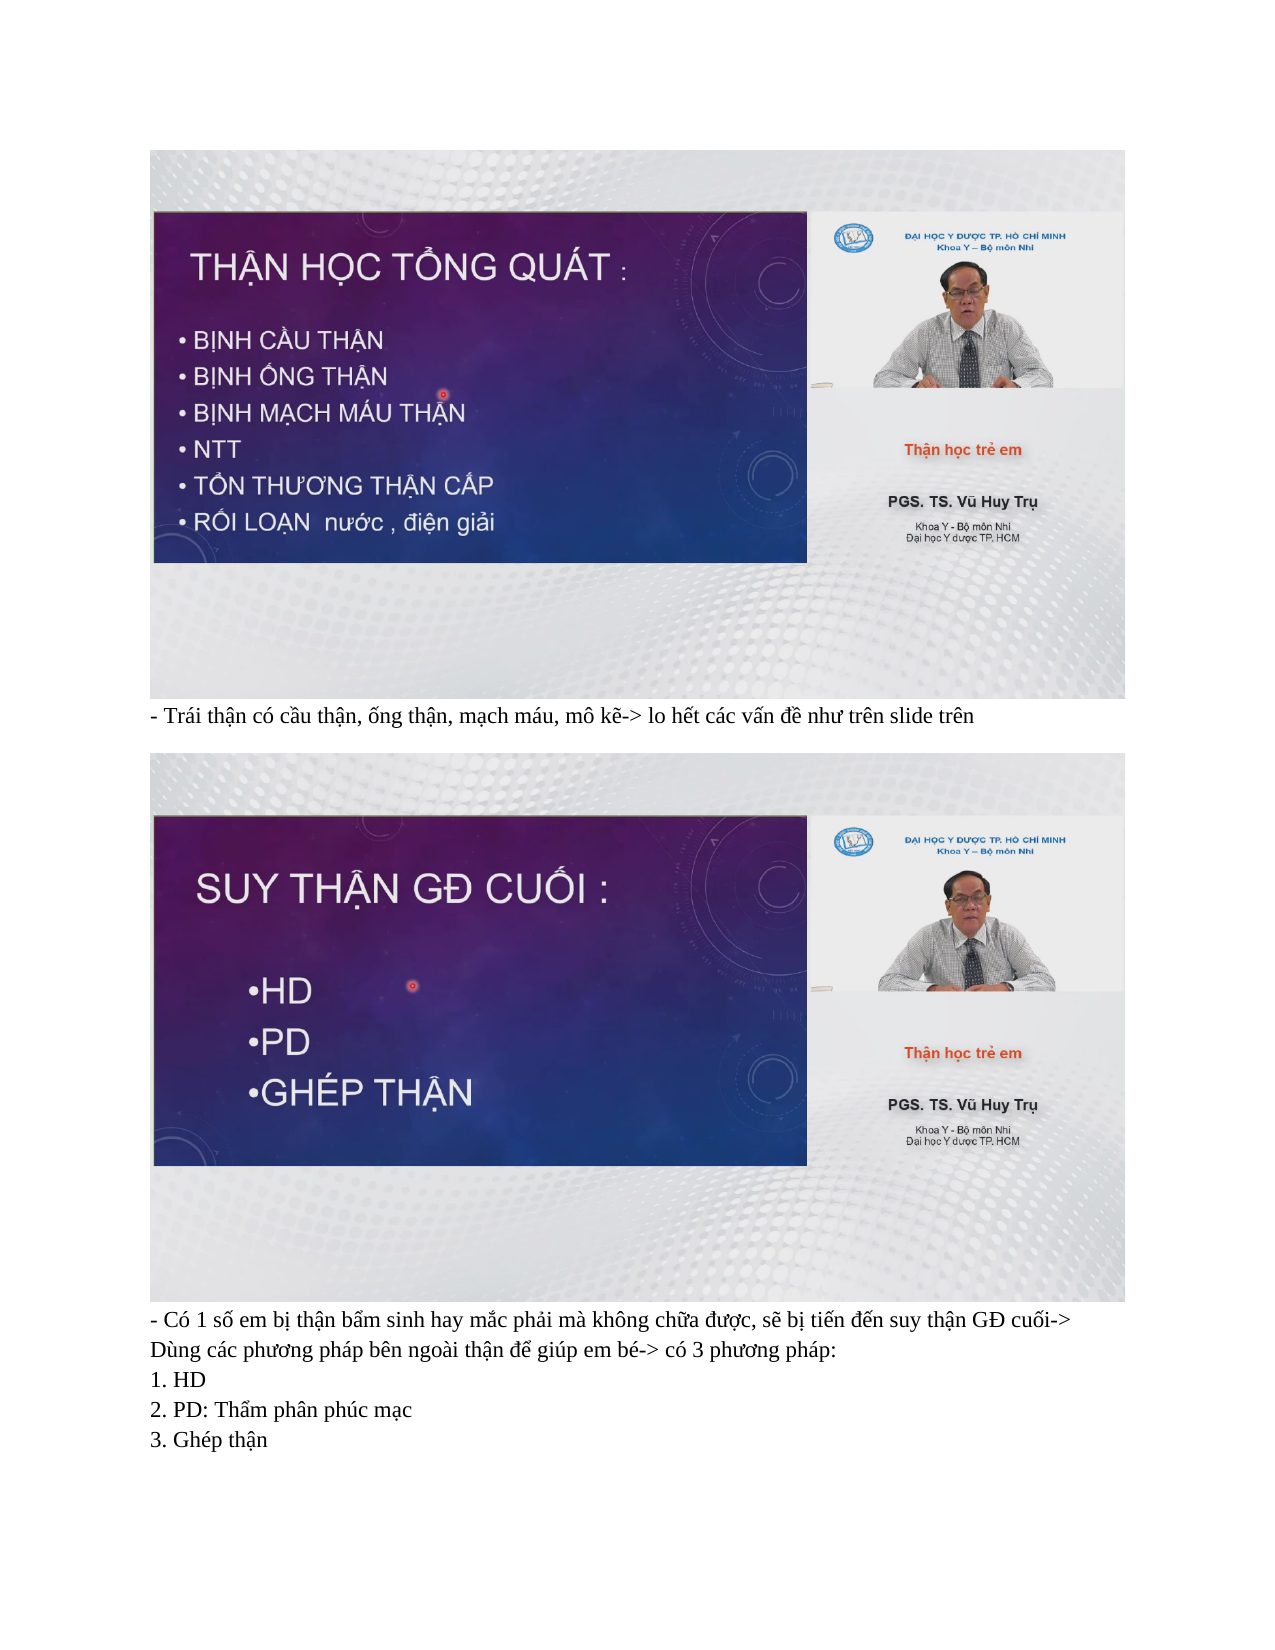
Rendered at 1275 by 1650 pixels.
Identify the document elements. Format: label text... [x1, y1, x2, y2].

picture [150, 753, 1125, 1302]
picture [150, 150, 1125, 699]
text - Có 1 số em bị thận bẩm sinh hay mắc phải mà không chữa được, sẽ bị tiến đến suy thận GĐ cuối-> Dùng các phương pháp bên ngoài thận để giúp em bé-> có 3 phương pháp: 1. HD 2. PD: Thẩm phân phúc mạc 3. Ghép thận [150, 1302, 1125, 1453]
text - Trái thận có cầu thận, ống thận, mạch máu, mô kẽ-> lo hết các vấn đề như trên slide trên [150, 699, 1125, 729]
